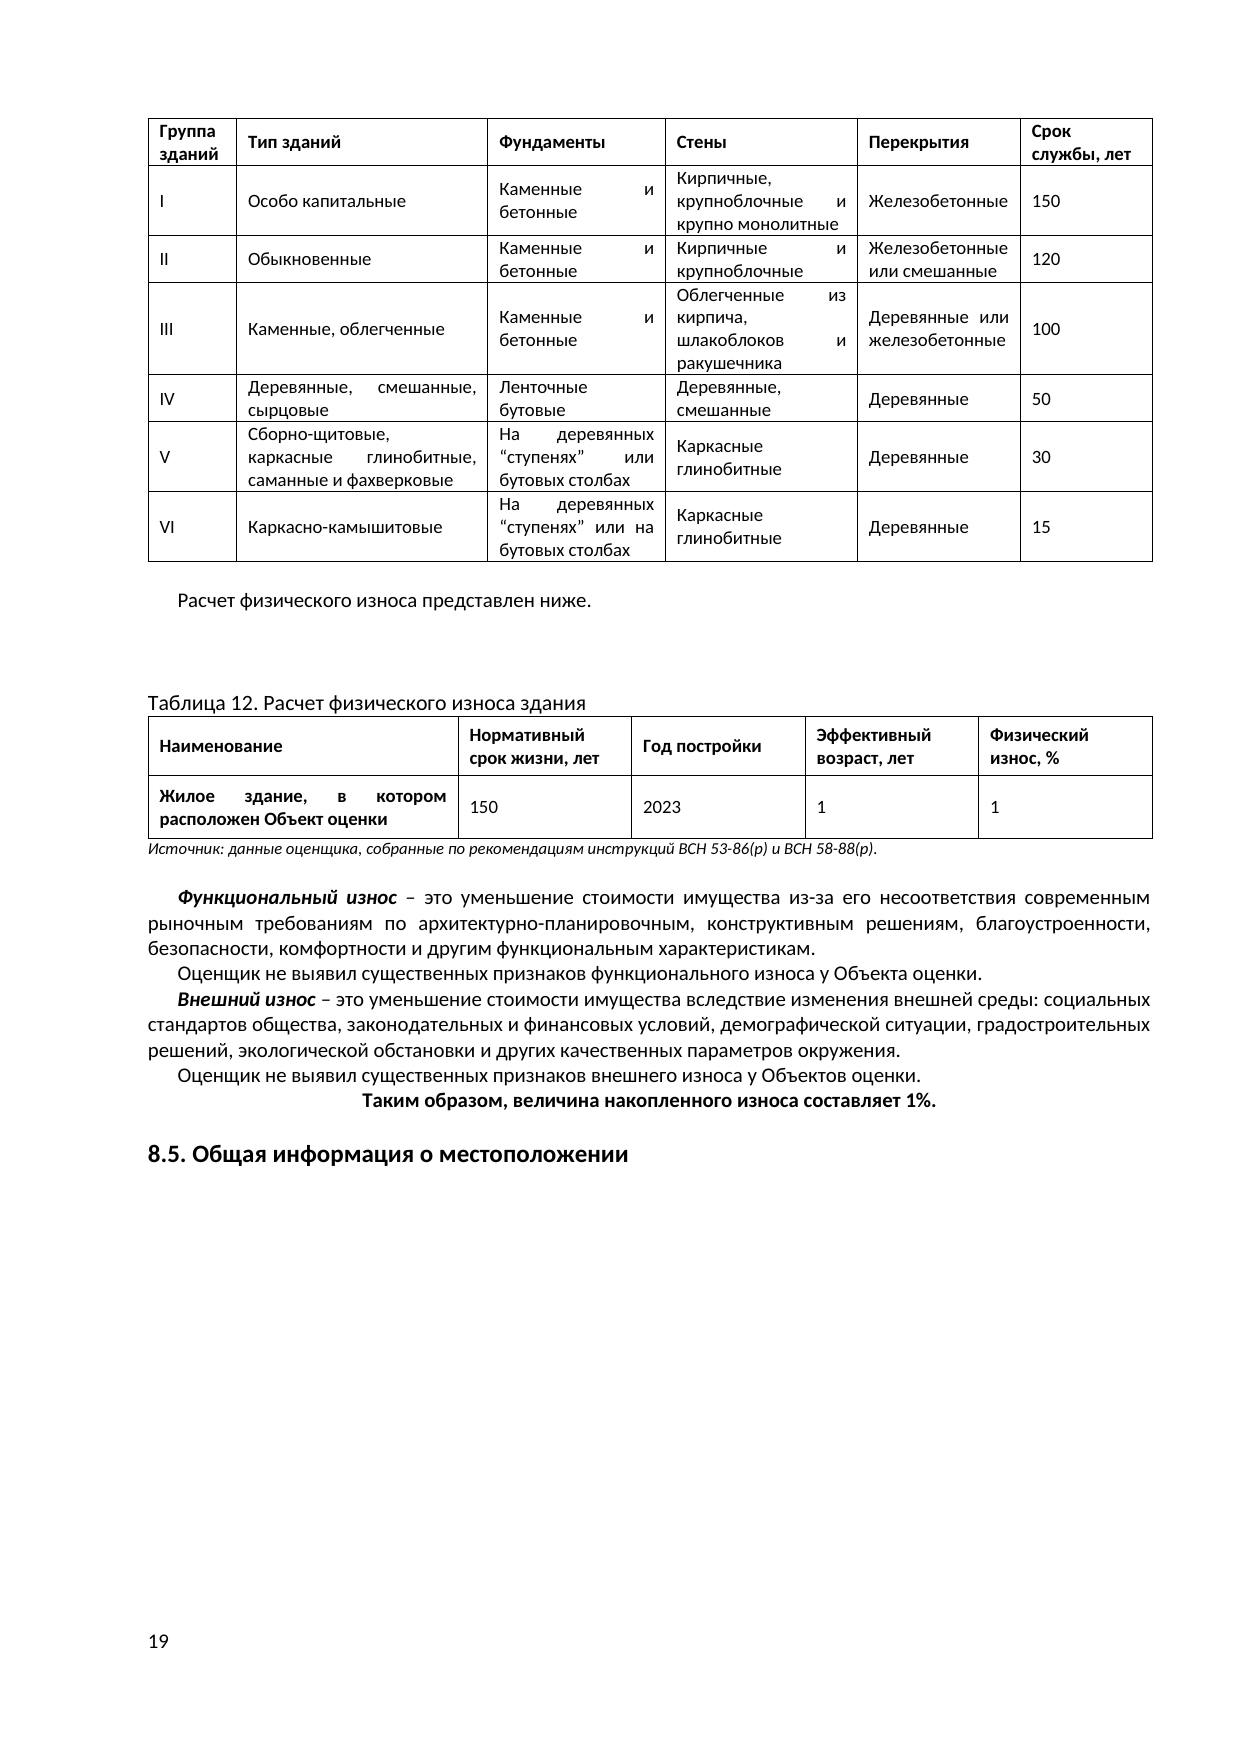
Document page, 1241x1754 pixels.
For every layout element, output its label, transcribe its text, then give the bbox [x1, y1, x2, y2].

table_cell 150 [459, 776, 631, 837]
table_cell 150 [1021, 166, 1152, 235]
table_cell Ленточные бутовые [488, 375, 665, 421]
text Оценщик не выявил существенных признаков функционального износа у Объекта оценки. [148, 961, 1152, 986]
table_cell Кирпичные и крупноблочные [666, 236, 857, 282]
text Таблица 12. Расчет физического износа здания [148, 689, 1152, 716]
text Оценщик не выявил существенных признаков внешнего износа у Объектов оценки. [148, 1062, 1152, 1088]
table_cell Деревянные, смешанные [666, 375, 857, 421]
table_header Стены [666, 119, 857, 165]
table_cell III [149, 283, 236, 374]
text Функциональный износ – это уменьшение стоимости имущества из-за его несоответствия современным рыночным требованиям по архитектурно-планировочным, конструктивным решениям, благоустроенности, безопасности, комфортности и другим функциональным характеристикам. [148, 884, 1152, 961]
table_header Физический износ, % [979, 717, 1152, 775]
table_cell Каменные и бетонные [488, 236, 665, 282]
table_header Нормативный срок жизни, лет [459, 717, 631, 775]
table_cell Кирпичные, крупноблочные и крупно монолитные [666, 166, 857, 235]
table_cell VI [149, 492, 236, 561]
table_cell II [149, 236, 236, 282]
table_cell Деревянные или железобетонные [858, 283, 1020, 374]
table_header Эффективный возраст, лет [806, 717, 978, 775]
table_cell Каркасные глинобитные [666, 422, 857, 491]
list Общая информация о местоположении [148, 1138, 1152, 1169]
text Источник: данные оценщика, собранные по рекомендациям инструкций ВСН 53-86(р) и ВСН 58-88(р). [148, 839, 1152, 859]
table_cell Деревянные [858, 375, 1020, 421]
table_cell Каркасно-камышитовые [237, 492, 487, 561]
table_cell V [149, 422, 236, 491]
table_header Перекрытия [858, 119, 1020, 165]
table_cell 1 [979, 776, 1152, 837]
text Внешний износ – это уменьшение стоимости имущества вследствие изменения внешней среды: социальных стандартов общества, законодательных и финансовых условий, демографической ситуации, градостроительных решений, экологической обстановки и других качественных параметров окружения. [148, 986, 1152, 1062]
table_cell 120 [1021, 236, 1152, 282]
table_cell 1 [806, 776, 978, 837]
table_cell 30 [1021, 422, 1152, 491]
table_cell 100 [1021, 283, 1152, 374]
table_cell Каркасные глинобитные [666, 492, 857, 561]
table_cell Железобетонные или смешанные [858, 236, 1020, 282]
table_cell 15 [1021, 492, 1152, 561]
table_cell Жилое здание, в котором расположен Объект оценки [149, 776, 458, 837]
table_cell I [149, 166, 236, 235]
table_cell 2023 [632, 776, 805, 837]
table_cell Сборно-щитовые, каркасные глинобитные, саманные и фахверковые [237, 422, 487, 491]
table_cell Обыкновенные [237, 236, 487, 282]
table_cell IV [149, 375, 236, 421]
table_header Срок службы, лет [1021, 119, 1152, 165]
table_header Тип зданий [237, 119, 487, 165]
table_cell Железобетонные [858, 166, 1020, 235]
table_header Наименование [149, 717, 458, 775]
table_cell Облегченные из кирпича, шлакоблоков и ракушечника [666, 283, 857, 374]
table_cell Каменные и бетонные [488, 166, 665, 235]
table_cell Деревянные, смешанные, сырцовые [237, 375, 487, 421]
table_cell На деревянных “ступенях” или на бутовых столбах [488, 492, 665, 561]
table_cell Деревянные [858, 492, 1020, 561]
table_cell Деревянные [858, 422, 1020, 491]
table_header Год постройки [632, 717, 805, 775]
table_cell Каменные, облегченные [237, 283, 487, 374]
table_header Группа зданий [149, 119, 236, 165]
table_cell На деревянных “ступенях” или бутовых столбах [488, 422, 665, 491]
text Расчет физического износа представлен ниже. [148, 587, 1152, 613]
table_cell 50 [1021, 375, 1152, 421]
text Таким образом, величина накопленного износа составляет 1%. [148, 1088, 1152, 1113]
table_cell Каменные и бетонные [488, 283, 665, 374]
table_header Фундаменты [488, 119, 665, 165]
table_cell Особо капитальные [237, 166, 487, 235]
